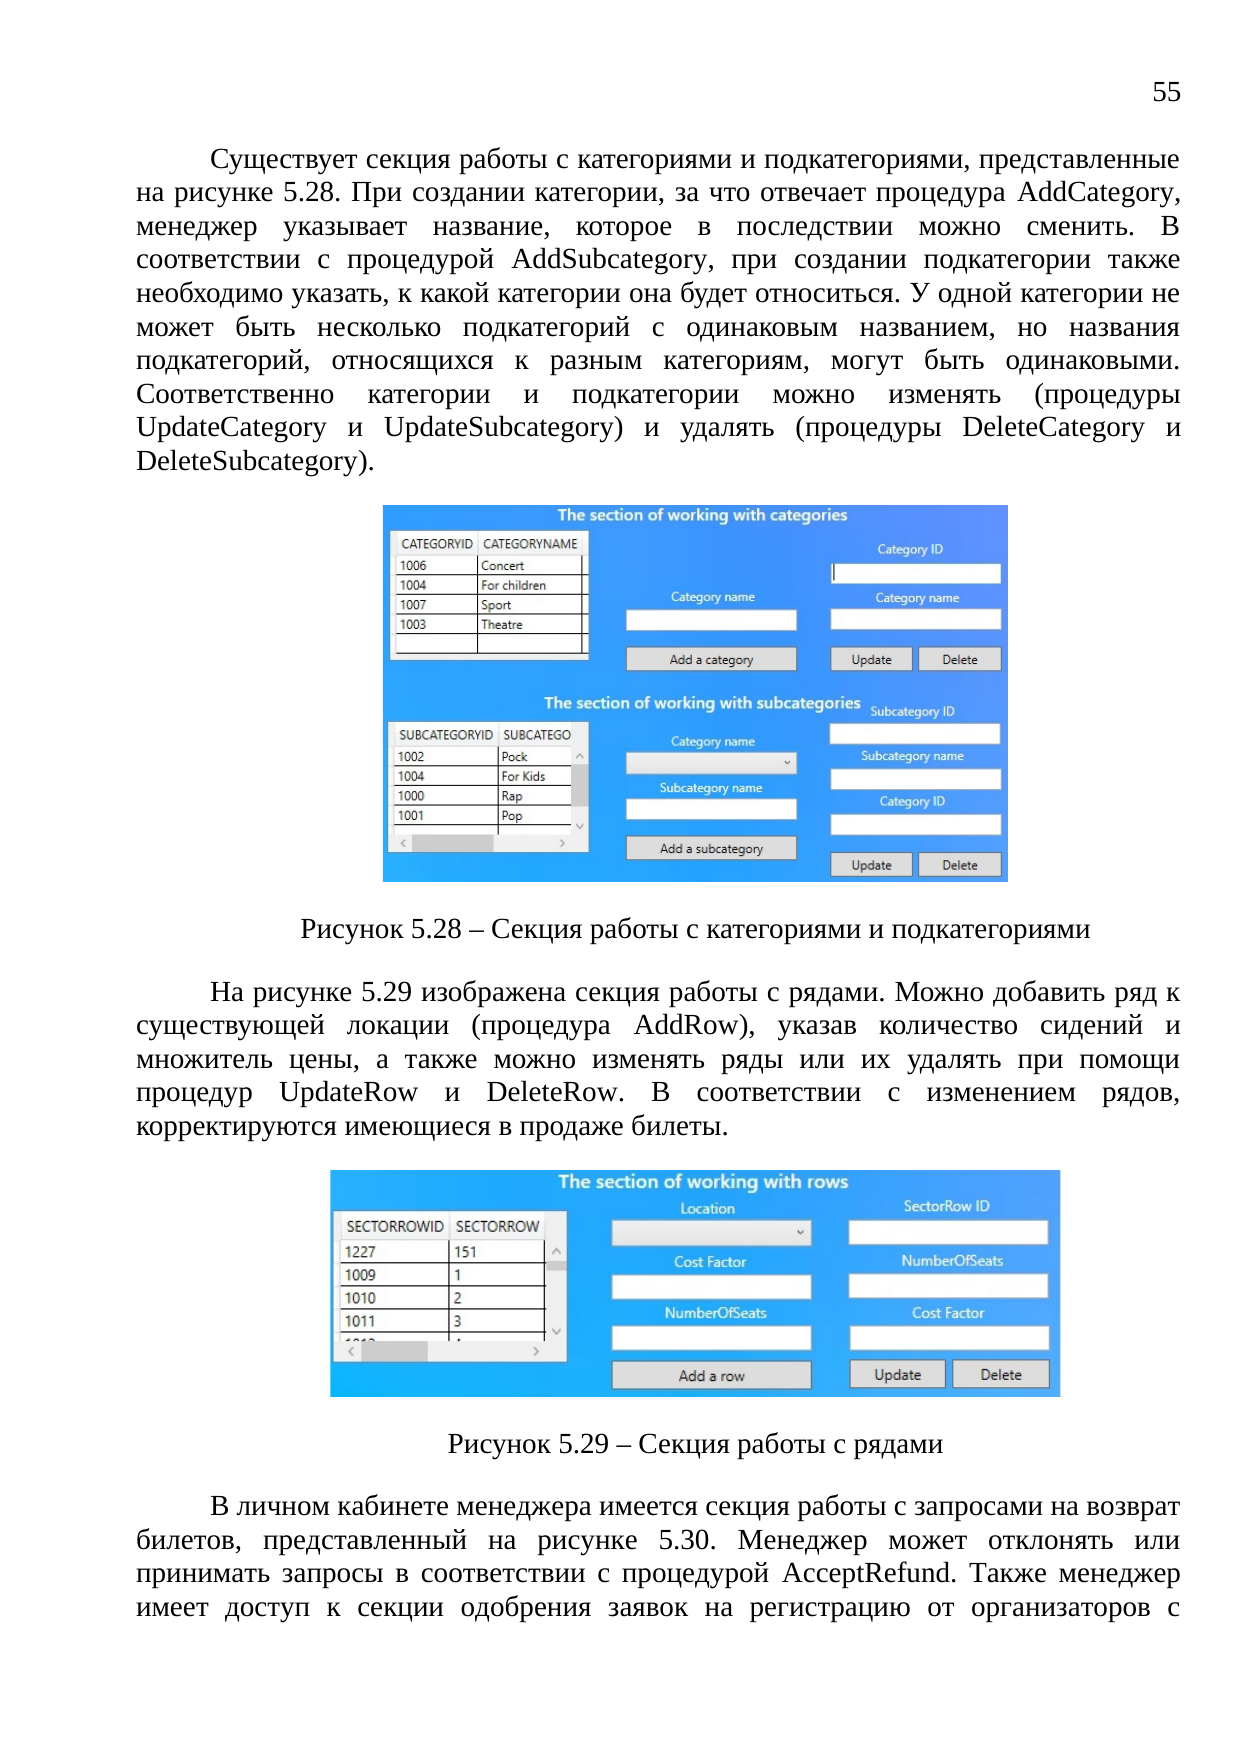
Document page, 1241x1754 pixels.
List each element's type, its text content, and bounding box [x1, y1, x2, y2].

picture [382, 505, 1008, 882]
text Рисунок 5.29 – Секция работы с рядами [136, 1426, 1181, 1459]
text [136, 1488, 1181, 1623]
text На рисунке 5.29 изображена секция работы с рядами. Можно добавить ряд к существующей локации (процедура AddRow), указав количество сидений и множитель цены, а также можно изменять ряды или их удалять при помощи процедур UpdateRow и DeleteRow. В соответствии с изменением рядов, корректируются имеющиеся в продаже билеты. [136, 974, 1181, 1142]
picture [330, 1170, 1061, 1397]
text Рисунок 5.28 – Секция работы с категориями и подкатегориями [136, 911, 1181, 945]
text Существует секция работы с категориями и подкатегориями, представленные на рисунке 5.28. При создании категории, за что отвечает процедура AddCategory, менеджер указывает название, которое в последствии можно сменить. В соответствии с процедурой AddSubcategory, при создании подкатегории также необходимо указать, к какой категории она будет относиться. У одной категории не может быть несколько подкатегорий с одинаковым названием, но названия подкатегорий, относящихся к разным категориям, могут быть одинаковыми. Соответственно категории и подкатегории можно изменять (процедуры UpdateCategory и UpdateSubcategory) и удалять (процедуры DeleteCategory и DeleteSubcategory). [136, 141, 1181, 476]
